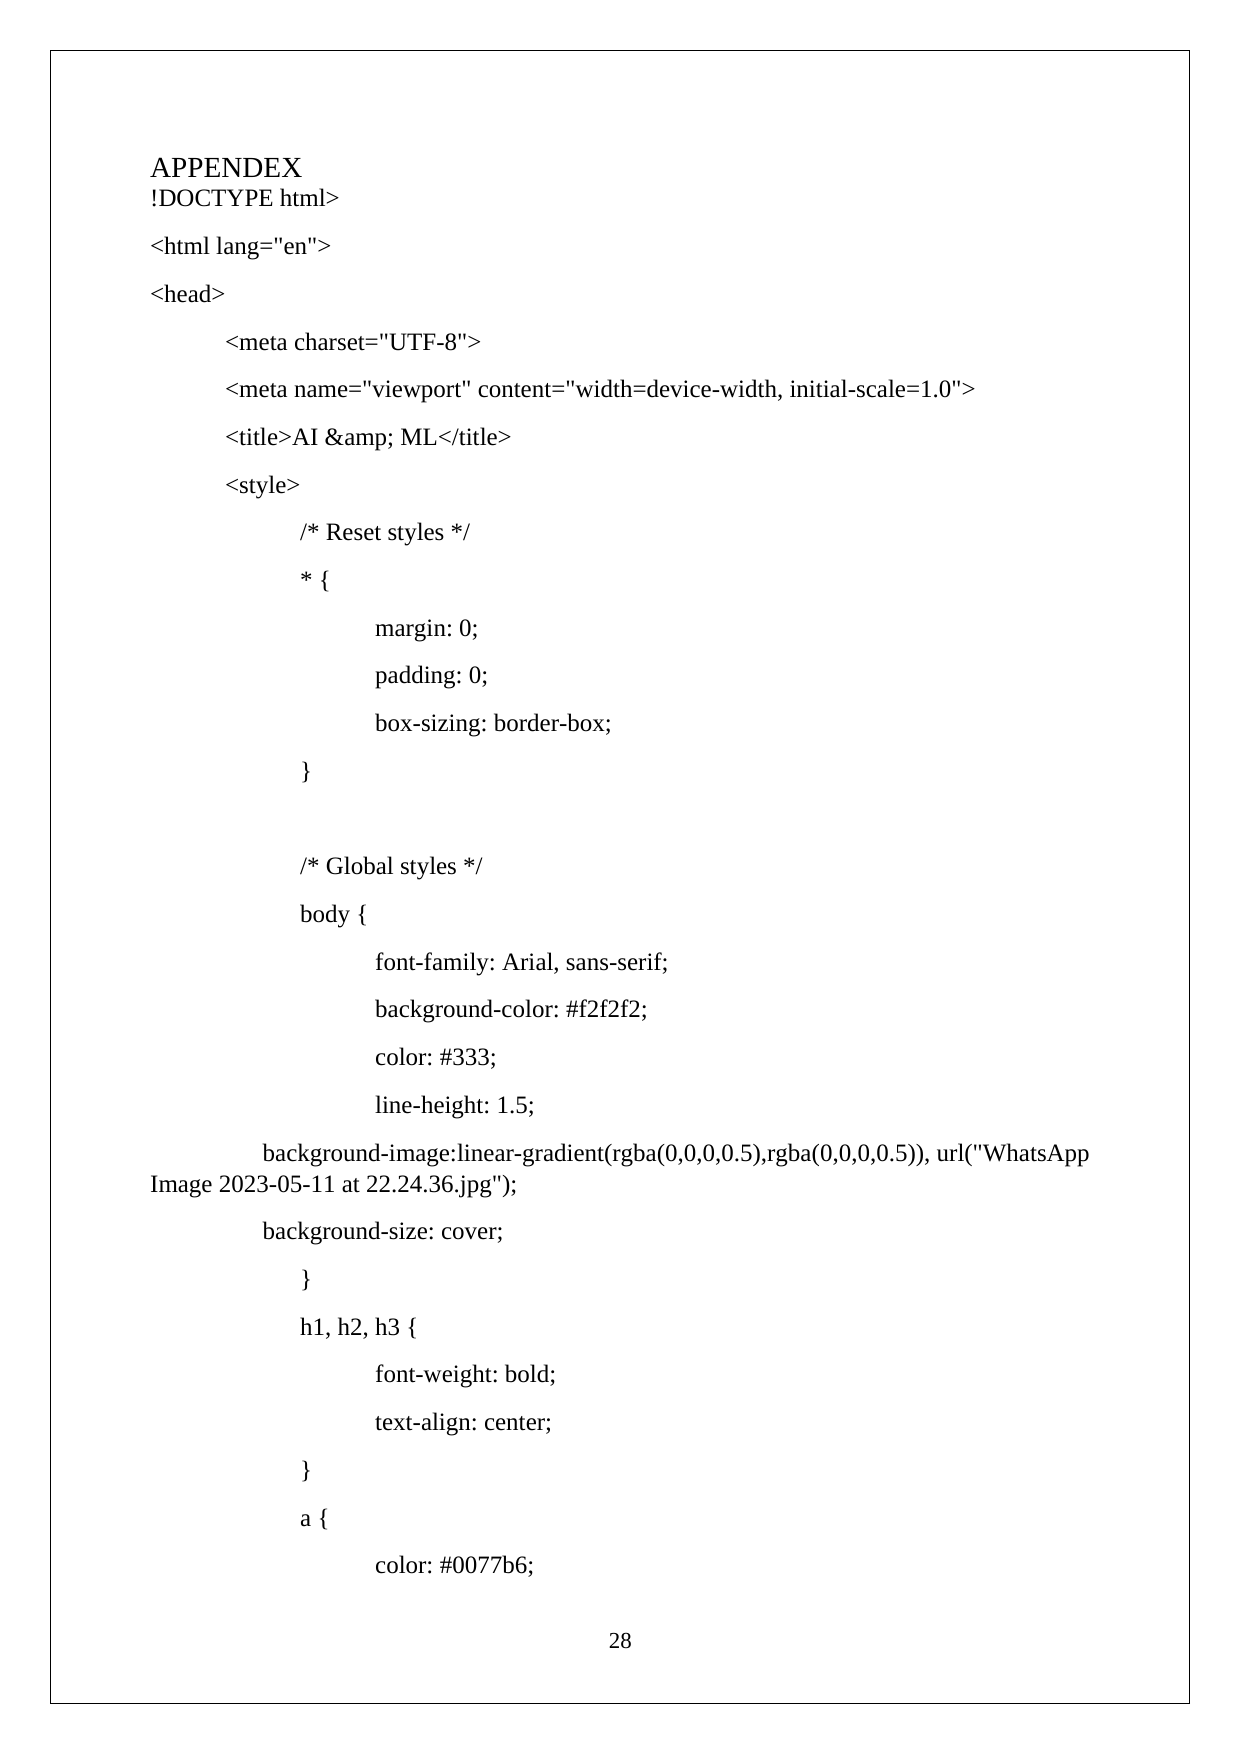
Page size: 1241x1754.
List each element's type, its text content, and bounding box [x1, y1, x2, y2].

text color: #0077b6; [150, 1550, 1090, 1579]
text text-align: center; [150, 1407, 1090, 1436]
text padding: 0; [150, 661, 1090, 689]
text background-color: #f2f2f2; [150, 994, 1090, 1023]
text <head> [150, 279, 1090, 308]
text line-height: 1.5; [150, 1090, 1090, 1119]
text background-image:linear-gradient(rgba(0,0,0,0.5),rgba(0,0,0,0.5)), url("WhatsApp Image 2023-05-11 at 22.24.36.jpg"); [150, 1138, 1090, 1197]
text font-weight: bold; [150, 1359, 1090, 1388]
text margin: 0; [150, 613, 1090, 642]
text * { [150, 565, 1090, 594]
text a { [150, 1503, 1090, 1531]
text <meta name="viewport" content="width=device-width, initial-scale=1.0"> [150, 374, 1090, 403]
text !DOCTYPE html> [150, 183, 1090, 212]
text <style> [150, 470, 1090, 498]
text font-family: Arial, sans-serif; [150, 947, 1090, 976]
text APPENDEX [150, 150, 1090, 183]
text background-size: cover; [150, 1216, 1090, 1245]
text <meta charset="UTF-8"> [150, 327, 1090, 355]
text h1, h2, h3 { [150, 1312, 1090, 1341]
text /* Global styles */ [150, 851, 1090, 880]
text color: #333; [150, 1042, 1090, 1071]
text box-sizing: border-box; [150, 708, 1090, 737]
text <html lang="en"> [150, 231, 1090, 260]
text /* Reset styles */ [150, 517, 1090, 546]
text } [150, 756, 1090, 785]
text } [150, 1455, 1090, 1484]
text body { [150, 899, 1090, 928]
text <title>AI &amp; ML</title> [150, 422, 1090, 451]
text } [150, 1264, 1090, 1293]
